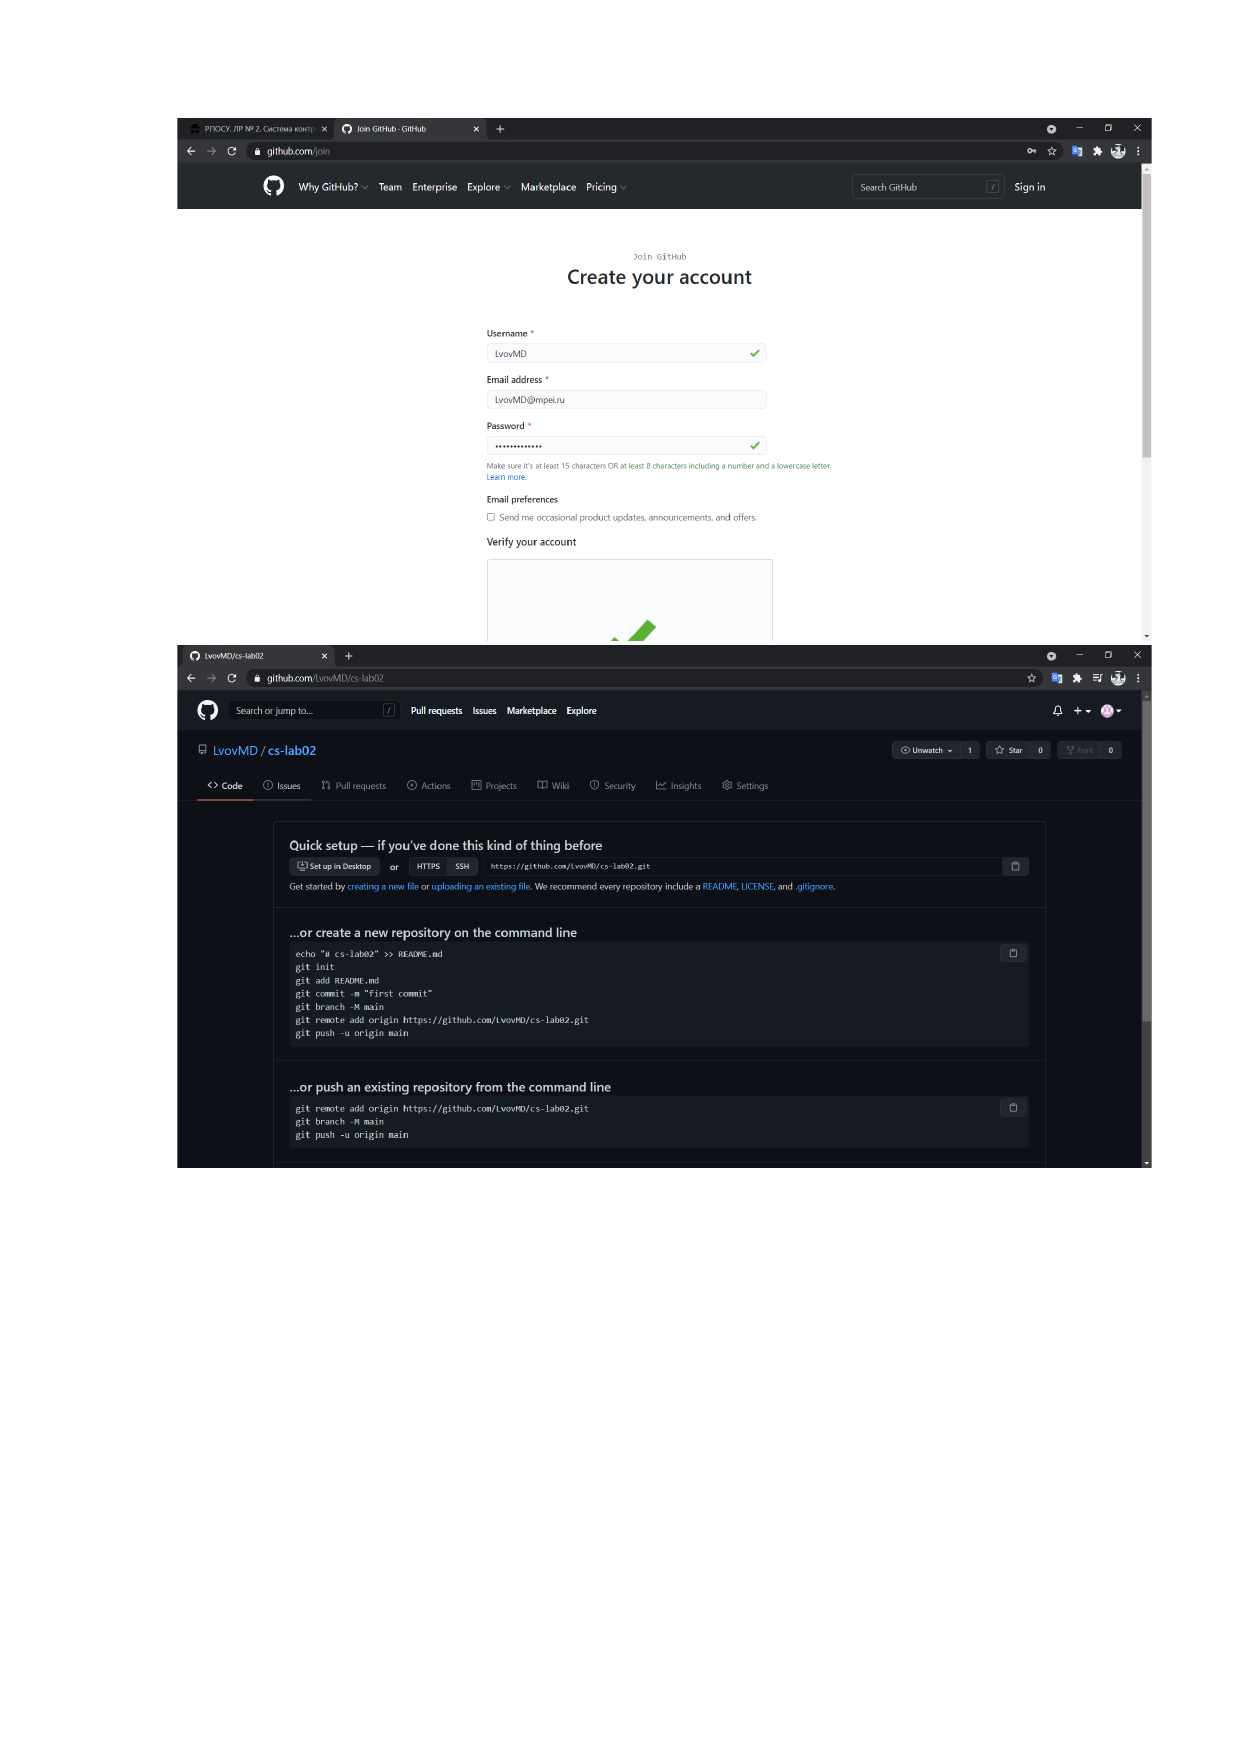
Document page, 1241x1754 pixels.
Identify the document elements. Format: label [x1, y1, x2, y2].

picture [177, 118, 1152, 641]
picture [177, 645, 1152, 1168]
